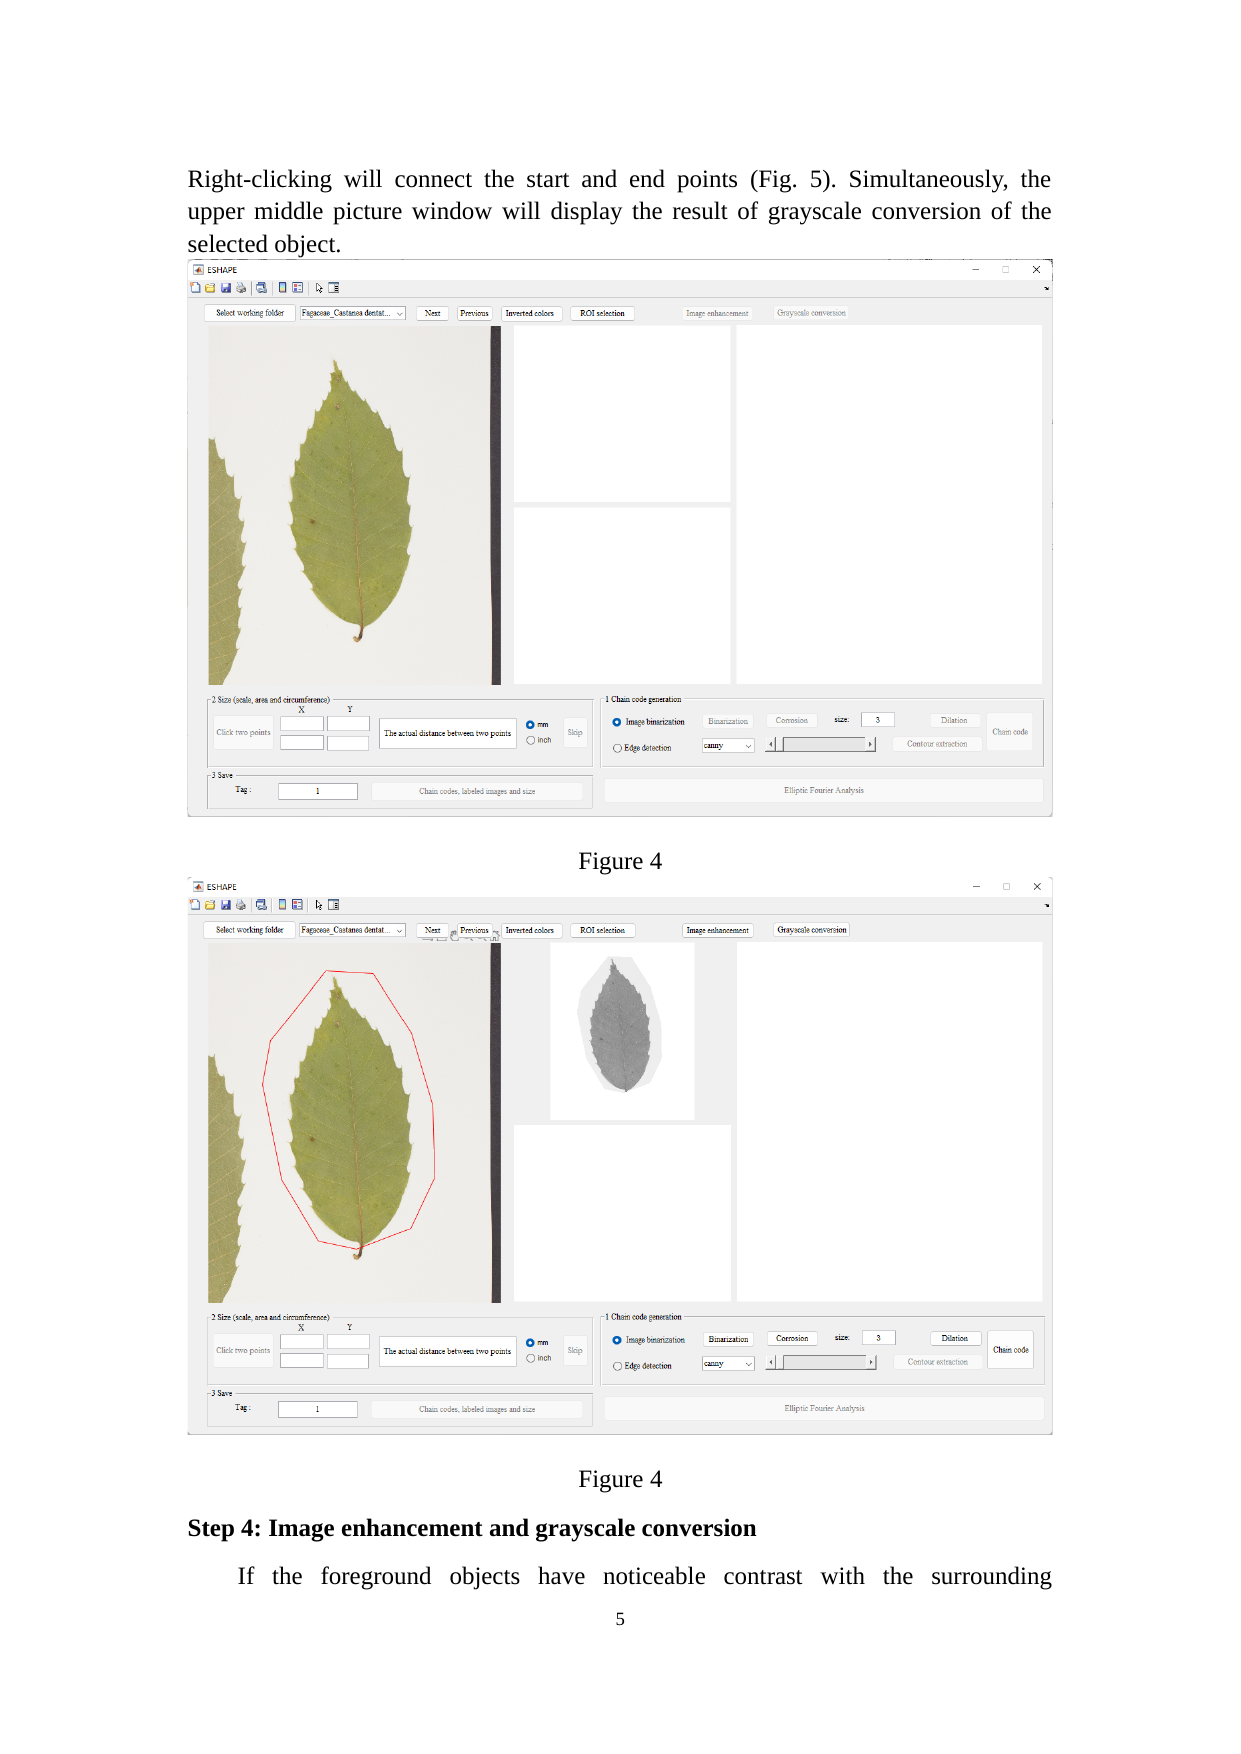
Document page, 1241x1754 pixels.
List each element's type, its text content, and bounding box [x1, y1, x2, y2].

text Step 4: Image enhancement and grayscale conversion [187, 1511, 1053, 1543]
picture [187, 877, 1053, 1435]
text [187, 1559, 1053, 1592]
picture [187, 259, 1053, 817]
text Figure 4 [187, 844, 1053, 877]
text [187, 162, 1053, 259]
